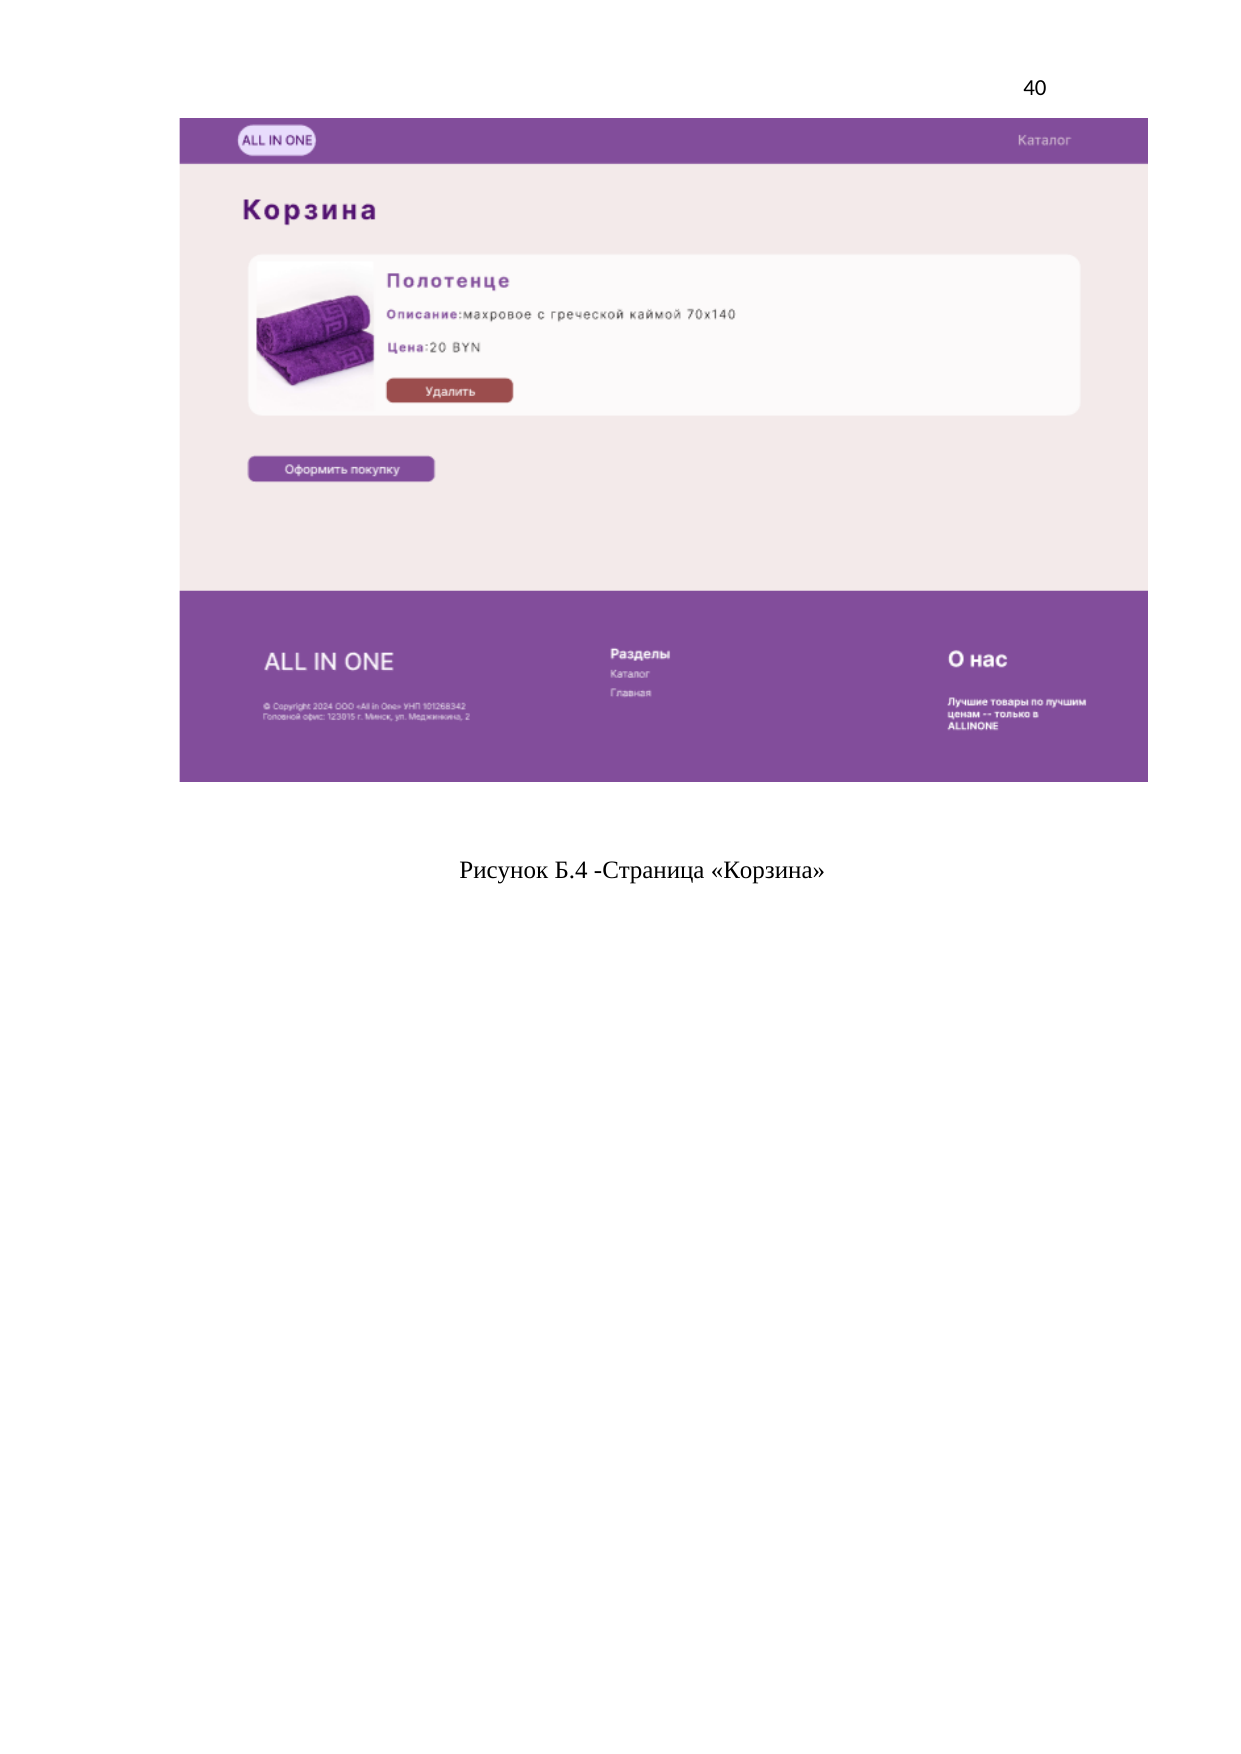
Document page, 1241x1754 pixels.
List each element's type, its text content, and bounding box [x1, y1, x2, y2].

picture [179, 118, 1148, 782]
text Рисунок Б.4 -Страница «Корзина» [136, 856, 1104, 884]
